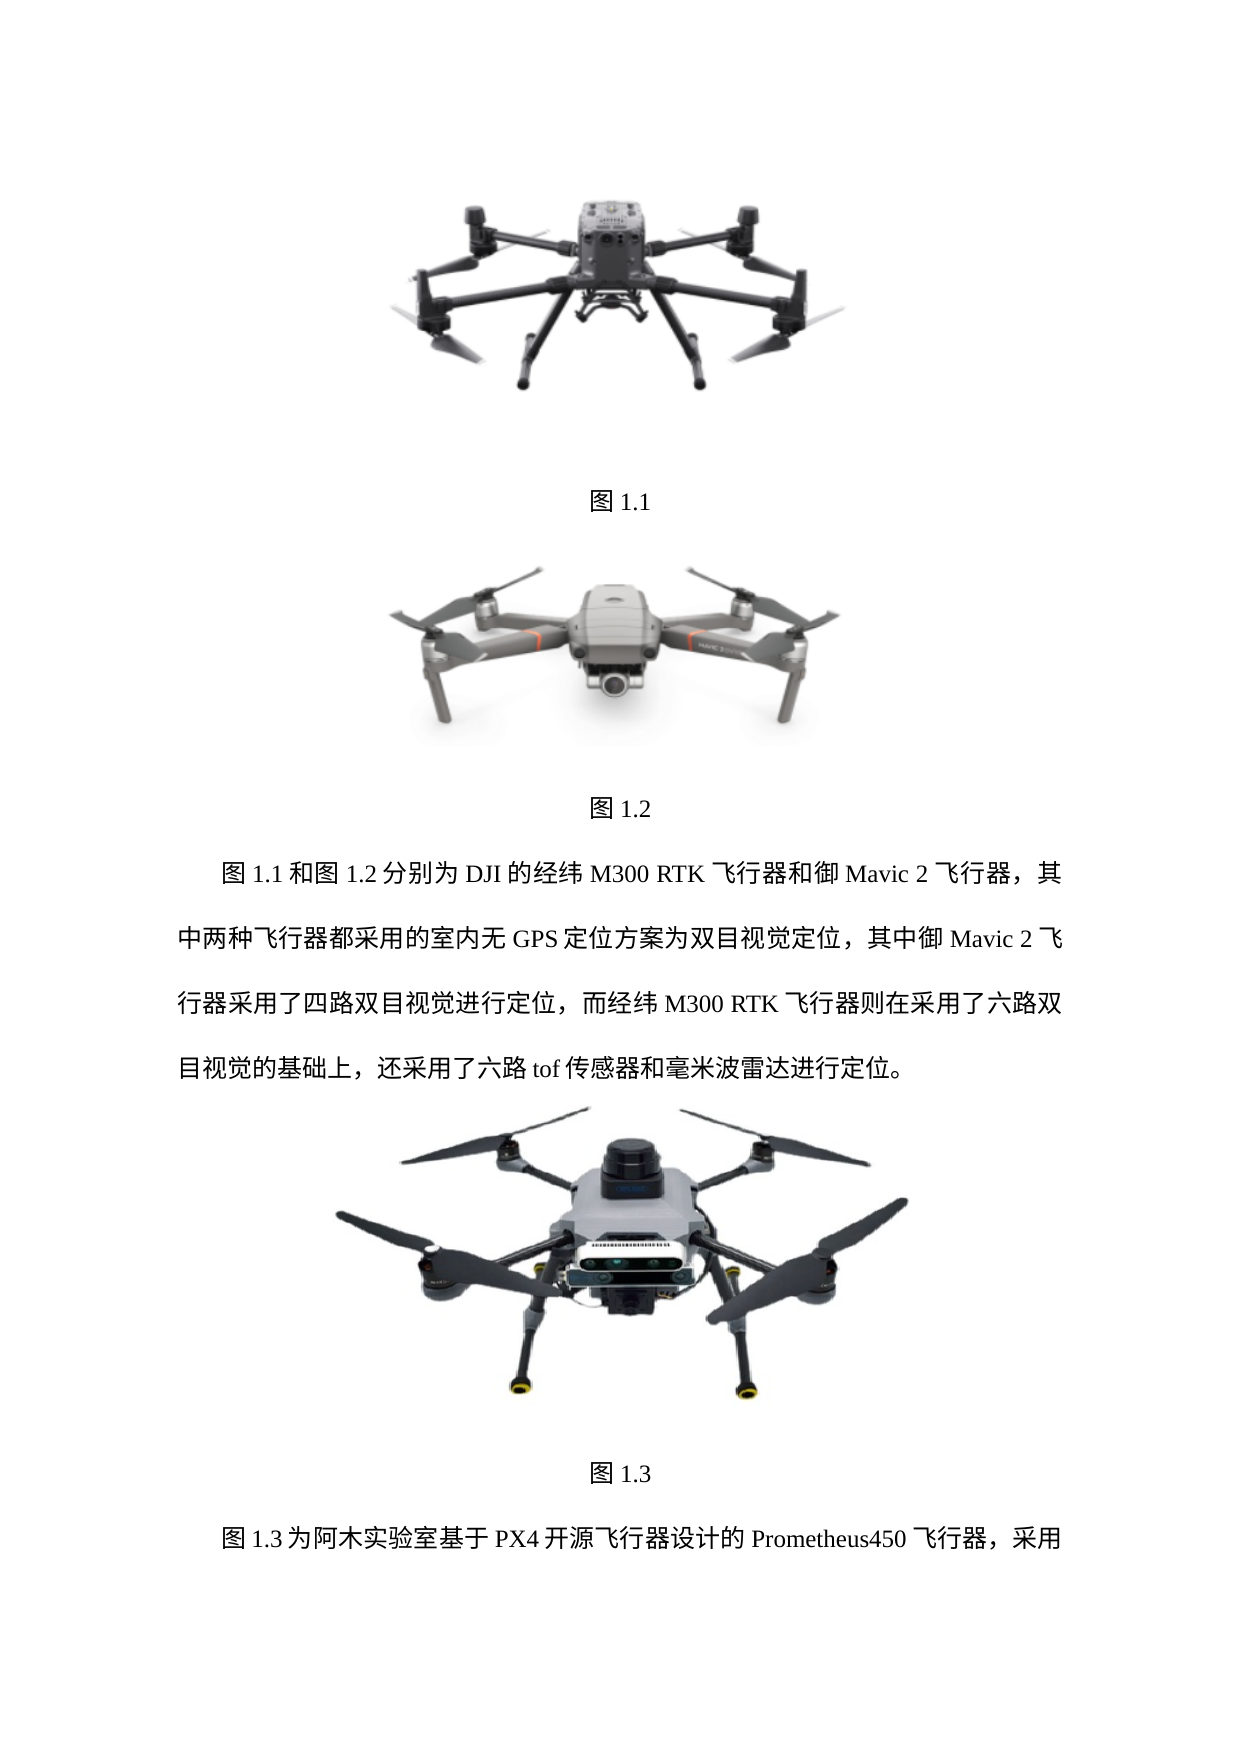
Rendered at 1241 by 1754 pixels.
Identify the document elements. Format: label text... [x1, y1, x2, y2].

text 图1.1和图1.2分别为DJI的经纬M300 RTK飞行器和御Mavic 2飞行器，其中两种飞行器都采用的室内无GPS定位方案为双目视觉定位，其中御Mavic 2飞行器采用了四路双目视觉进行定位，而经纬M300 RTK飞行器则在采用了六路双目视觉的基础上，还采用了六路tof传感器和毫米波雷达进行定位。 [177, 839, 1063, 1099]
picture [378, 532, 862, 747]
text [177, 1504, 1063, 1569]
text 图 1.3 [177, 1439, 1063, 1504]
picture [327, 1099, 913, 1407]
picture [359, 160, 881, 421]
text 图 1.2 [177, 774, 1063, 839]
text 图1.1 [177, 467, 1063, 532]
